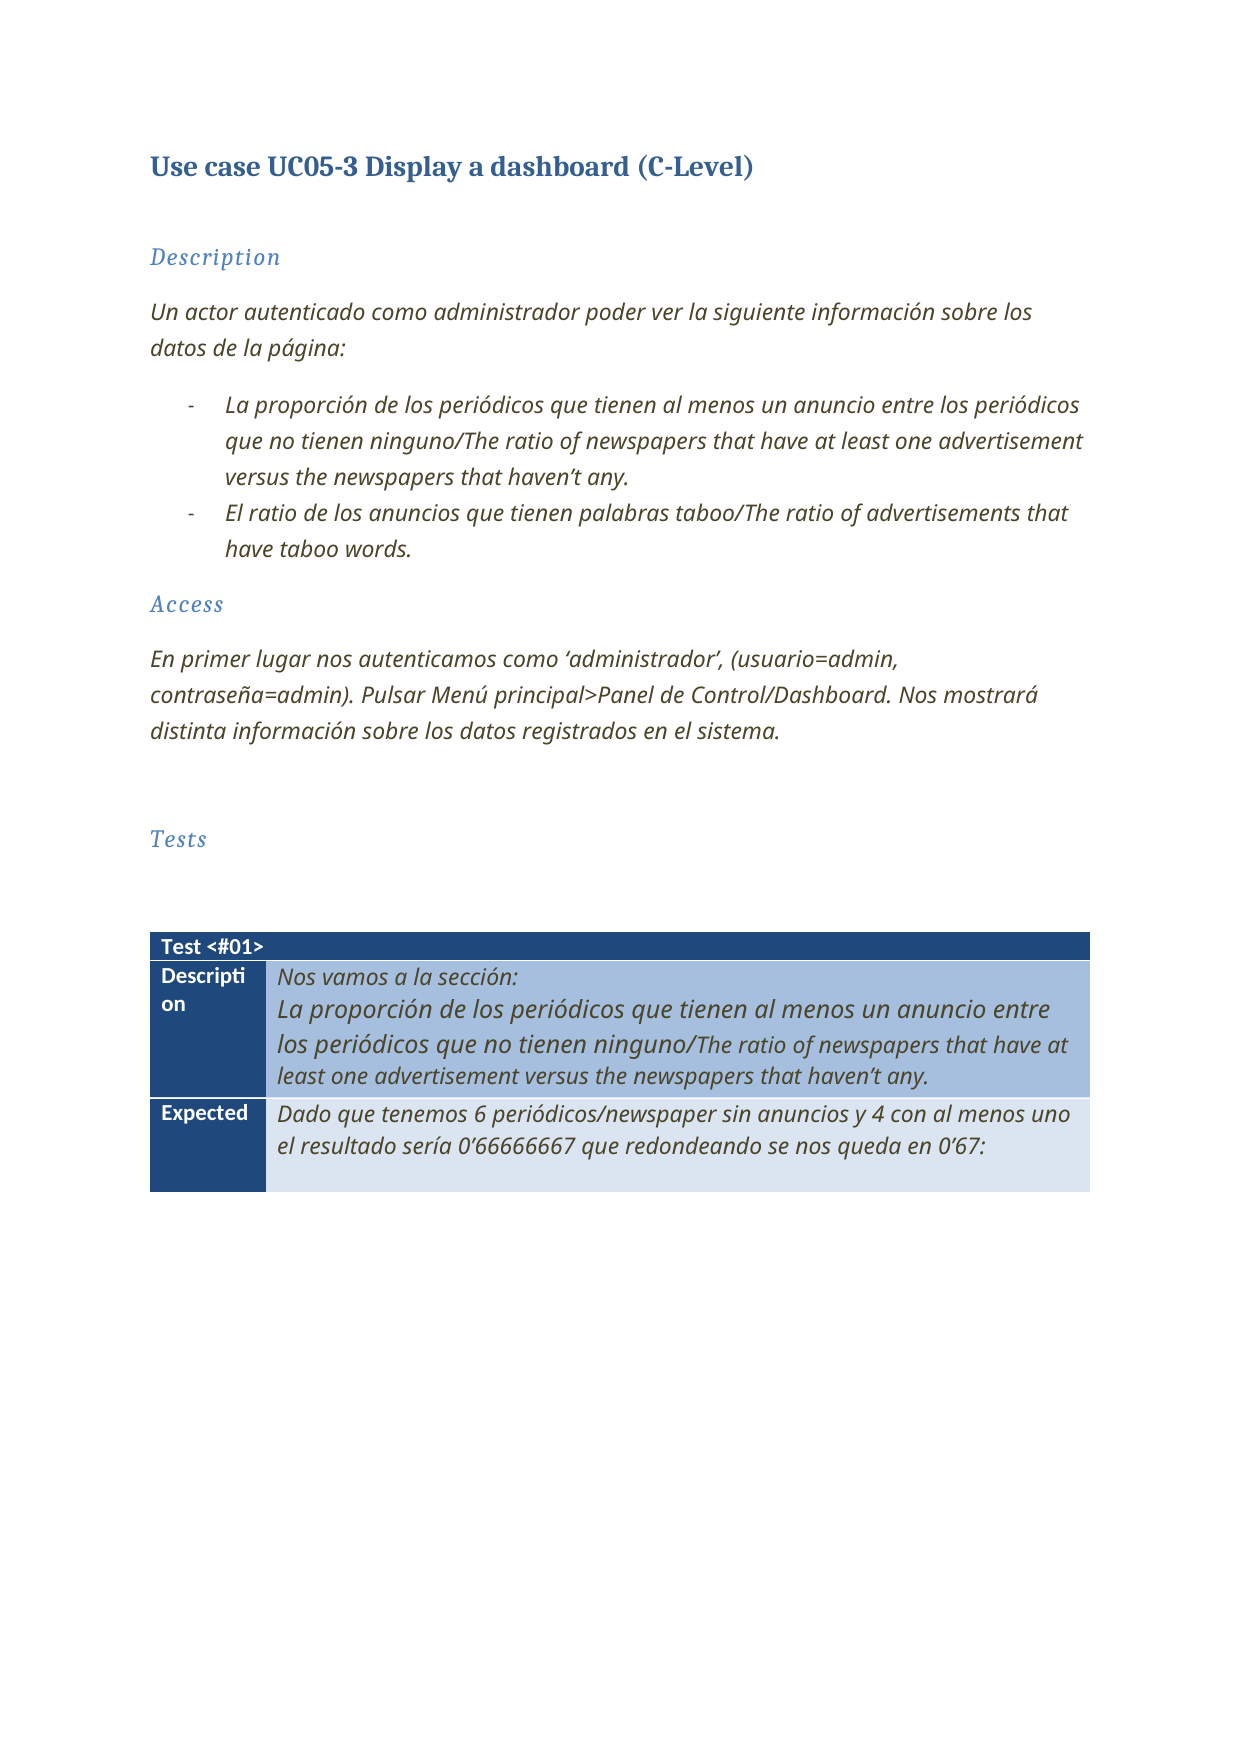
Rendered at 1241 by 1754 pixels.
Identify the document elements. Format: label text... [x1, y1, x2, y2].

table_cell Description [150, 961, 266, 1097]
subtitle Tests [150, 825, 1090, 854]
text Un actor autenticado como administrador poder ver la siguiente información sobre los datos de la página: [150, 296, 1090, 363]
subtitle Description [150, 242, 1090, 271]
subtitle Use case UC05-3 Display a dashboard (C-Level) [150, 150, 1090, 183]
table_cell Dado que tenemos 6 periódicos/newspaper sin anuncios y 4 con al menos uno el resultado sería 0’66666667 que redondeando se nos queda en 0’67: [266, 1099, 1090, 1192]
table_cell Nos vamos a la sección: La proporción de los periódicos que tienen al menos un anuncio entre los periódicos que no tienen ninguno/The ratio of newspapers that have at least one advertisement versus the newspapers that haven’t any. [266, 961, 1090, 1097]
text En primer lugar nos autenticamos como ‘administrador’, (usuario=admin, contraseña=admin). Pulsar Menú principal>Panel de Control/Dashboard. Nos mostrará distinta información sobre los datos registrados en el sistema. [150, 643, 1090, 746]
table_header Test <#01> [150, 932, 1090, 960]
list La proporción de los periódicos que tienen al menos un anuncio entre los periódicos que no tienen ninguno/The ratio of newspapers that have at least one advertisement versus the newspapers that haven’t any. [187, 389, 1090, 492]
subtitle Access [150, 589, 1090, 618]
table_cell Expected [150, 1099, 266, 1192]
list El ratio de los anuncios que tienen palabras taboo/The ratio of advertisements that have taboo words. [187, 497, 1090, 564]
